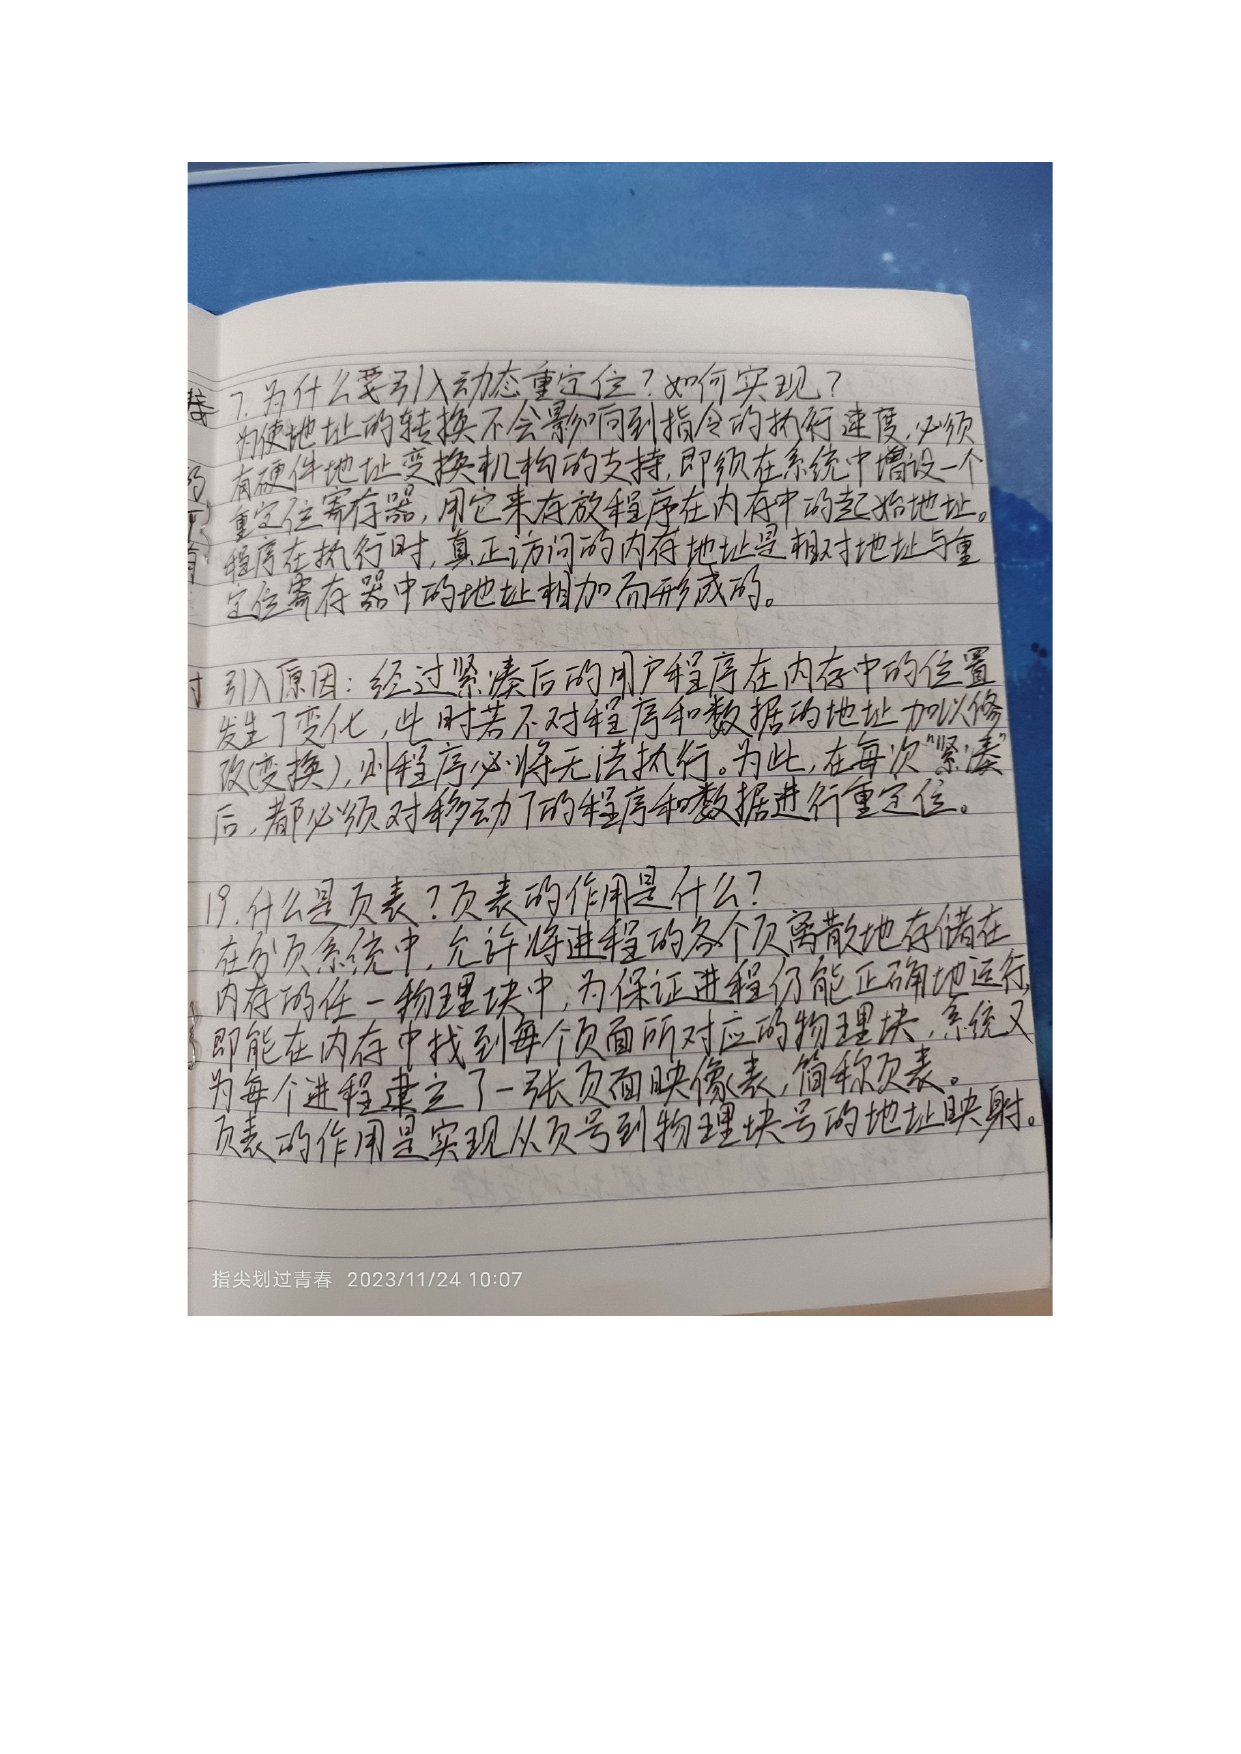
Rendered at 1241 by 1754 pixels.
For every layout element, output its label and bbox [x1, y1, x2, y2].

picture [187, 162, 1053, 1316]
